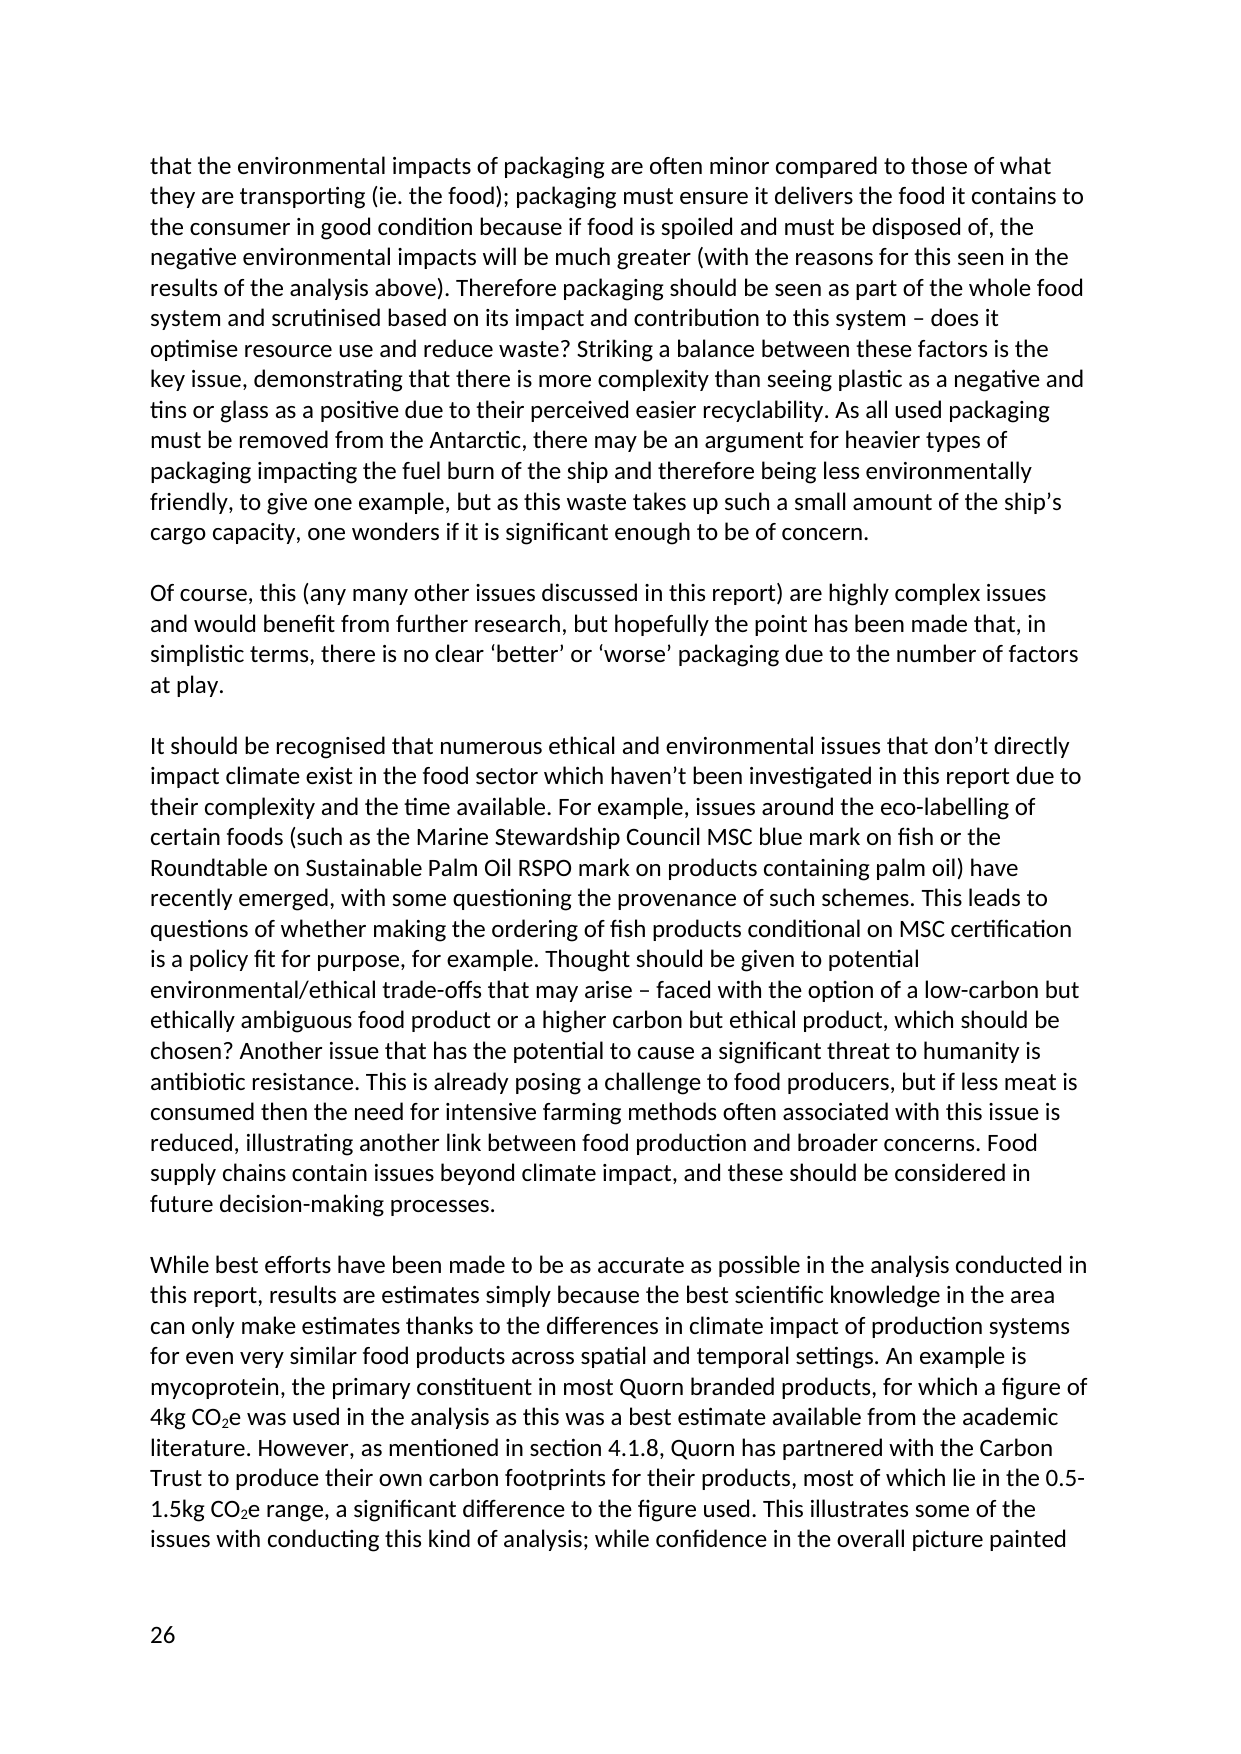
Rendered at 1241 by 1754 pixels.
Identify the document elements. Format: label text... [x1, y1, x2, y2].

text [150, 1249, 1090, 1554]
text It should be recognised that numerous ethical and environmental issues that don’t directly impact climate exist in the food sector which haven’t been investigated in this report due to their complexity and the time available. For example, issues around the eco-labelling of certain foods (such as the Marine Stewardship Council MSC blue mark on fish or the Roundtable on Sustainable Palm Oil RSPO mark on products containing palm oil) have recently emerged, with some questioning the provenance of such schemes. This leads to questions of whether making the ordering of fish products conditional on MSC certification is a policy fit for purpose, for example. Thought should be given to potential environmental/ethical trade-offs that may arise – faced with the option of a low-carbon but ethically ambiguous food product or a higher carbon but ethical product, which should be chosen? Another issue that has the potential to cause a significant threat to humanity is antibiotic resistance. This is already posing a challenge to food producers, but if less meat is consumed then the need for intensive farming methods often associated with this issue is reduced, illustrating another link between food production and broader concerns. Food supply chains contain issues beyond climate impact, and these should be considered in future decision-making processes. [150, 730, 1090, 1218]
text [150, 150, 1090, 547]
text Of course, this (any many other issues discussed in this report) are highly complex issues and would benefit from further research, but hopefully the point has been made that, in simplistic terms, there is no clear ‘better’ or ‘worse’ packaging due to the number of factors at play. [150, 577, 1090, 699]
